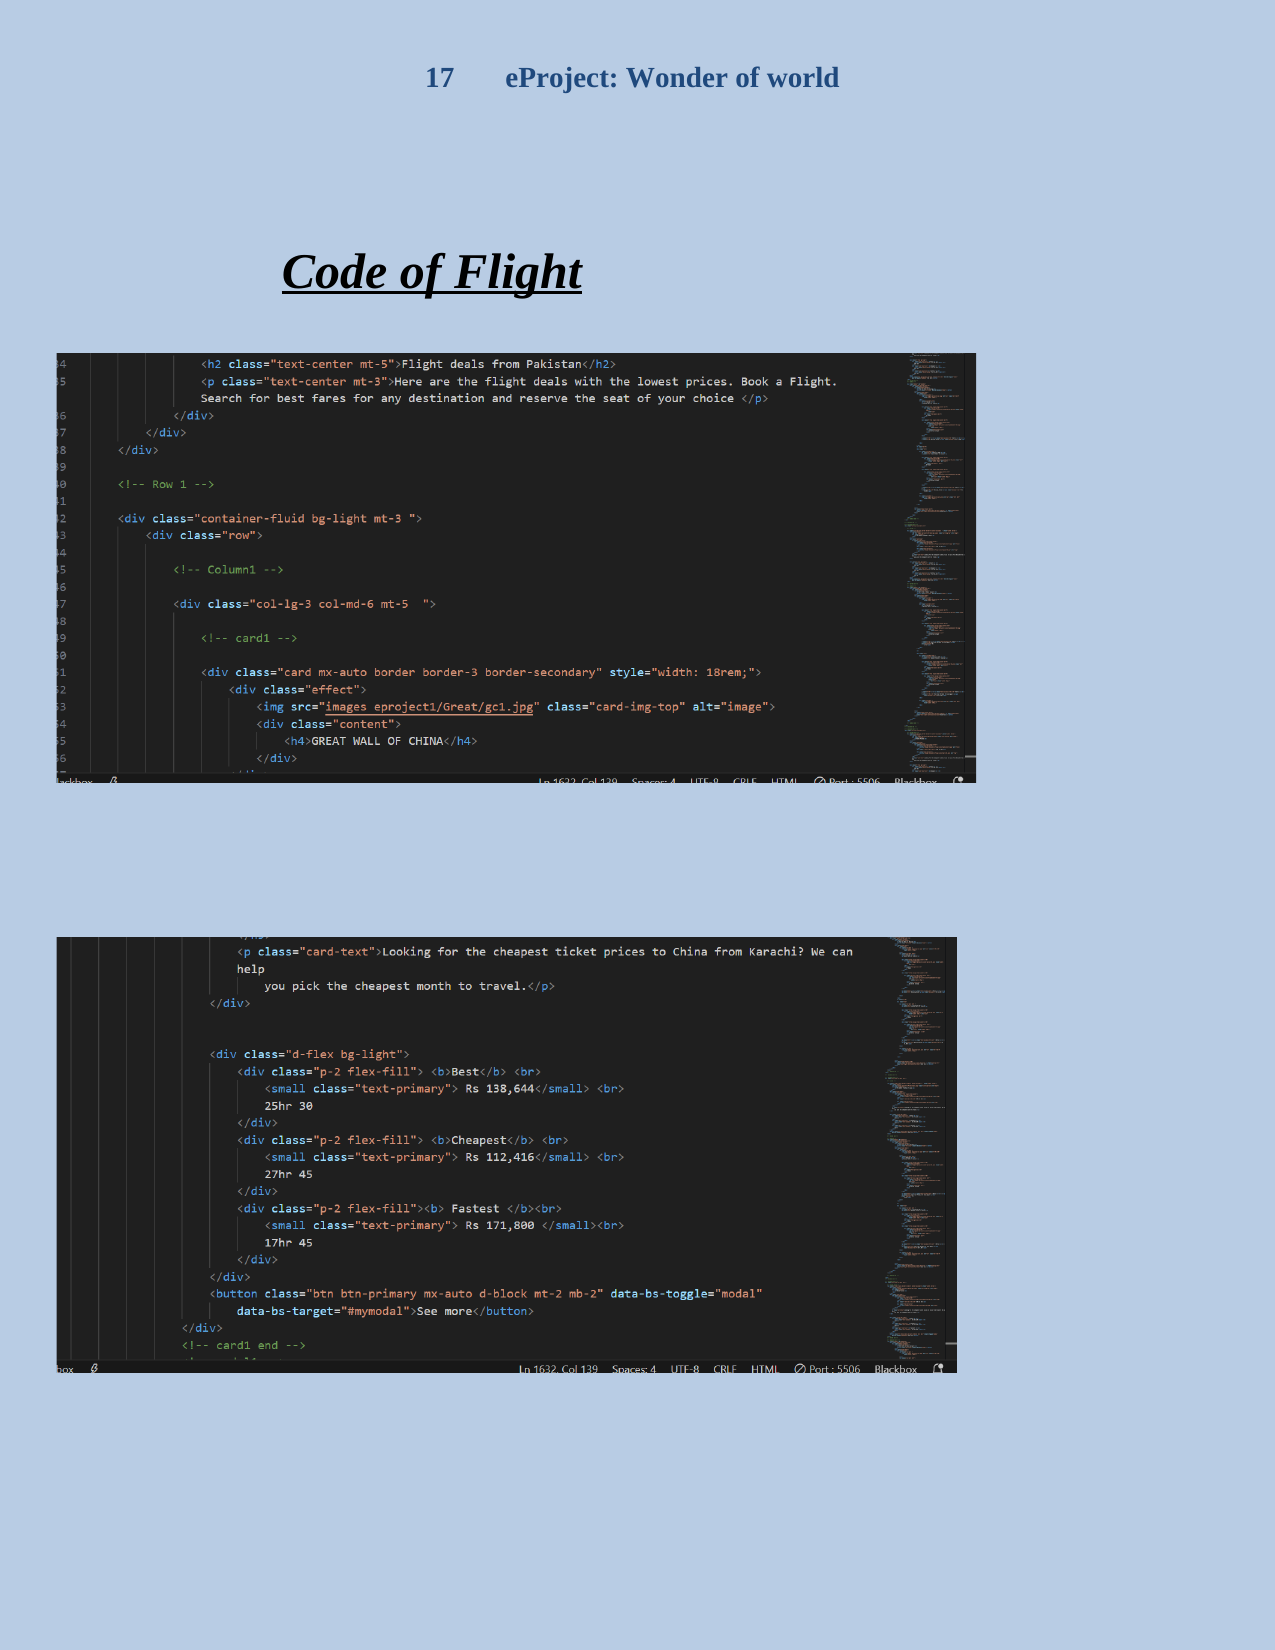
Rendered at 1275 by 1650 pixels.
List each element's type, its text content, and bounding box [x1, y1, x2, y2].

text Code of Flight [269, 245, 1157, 299]
picture [56, 937, 957, 1373]
picture [56, 353, 977, 783]
